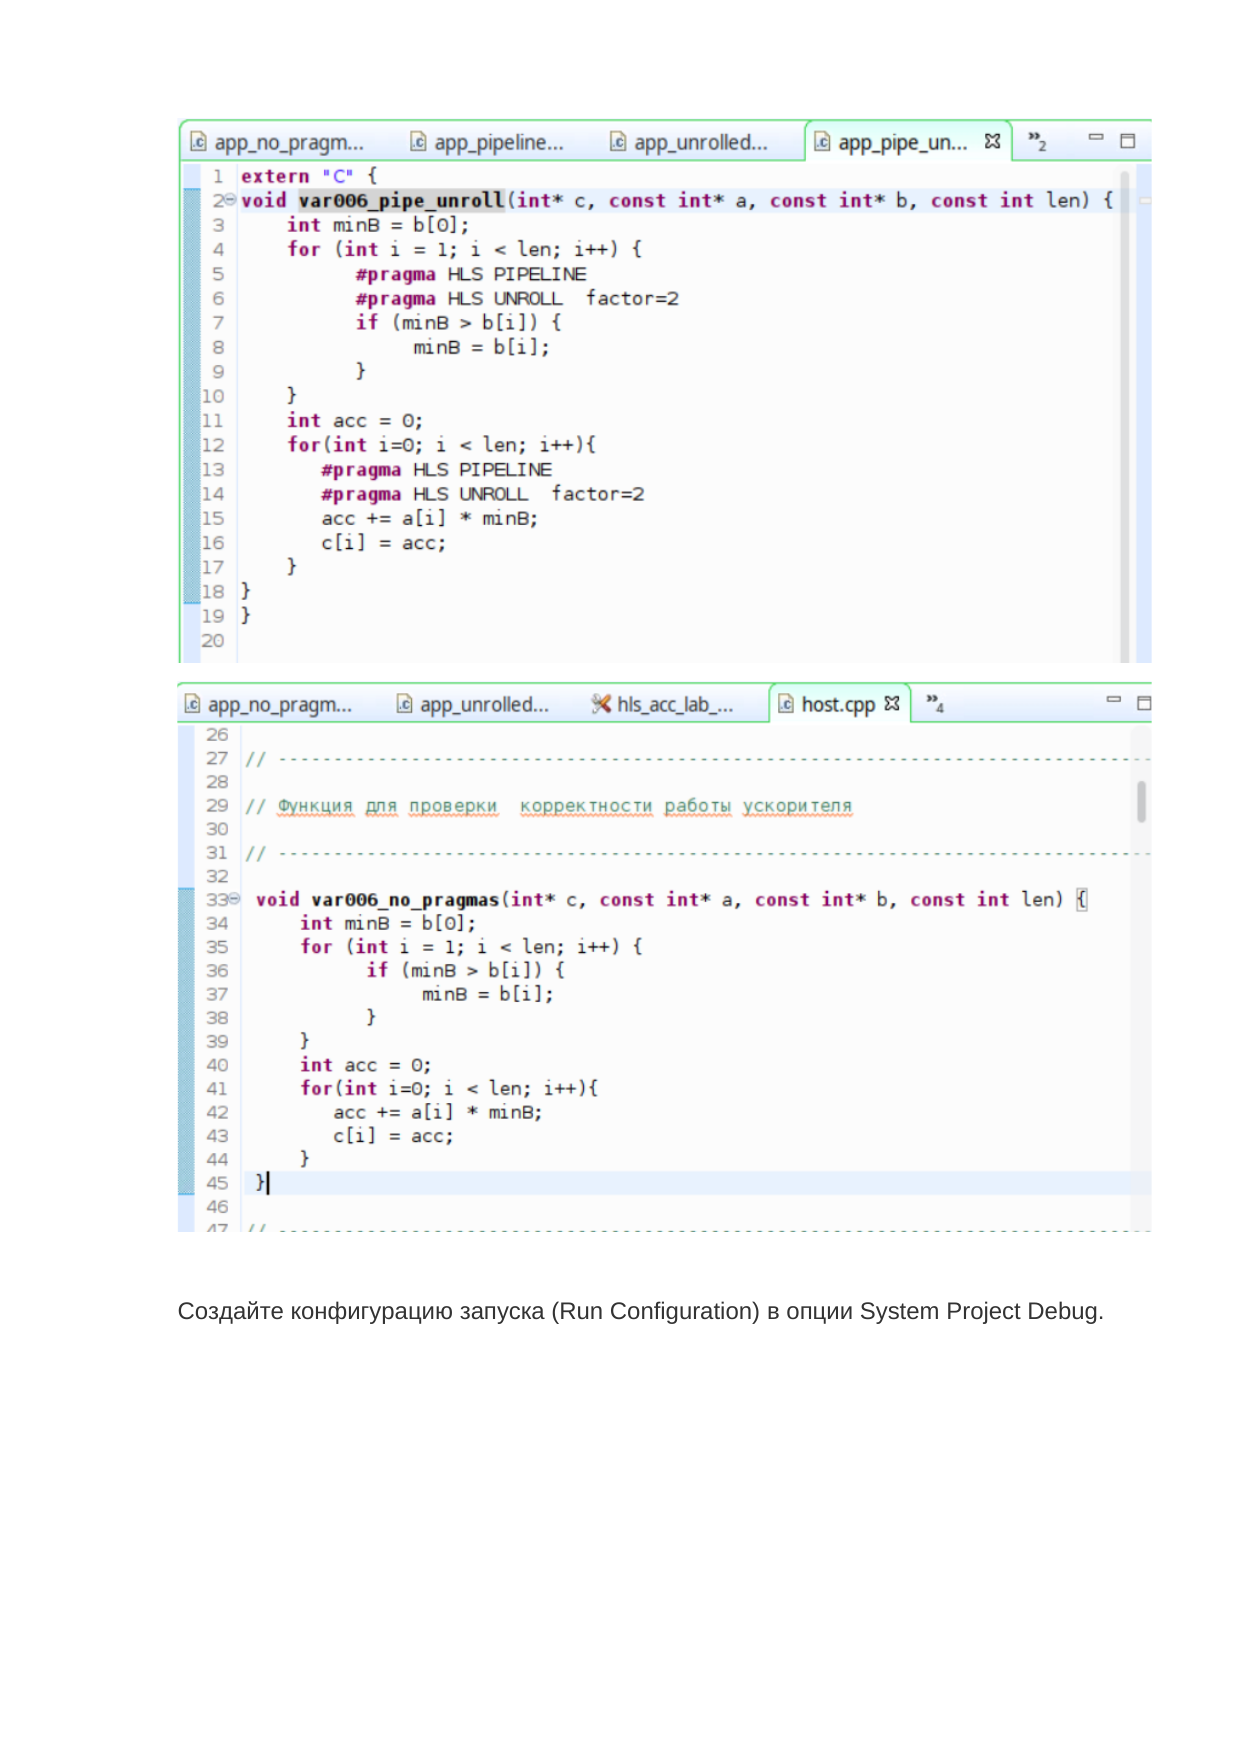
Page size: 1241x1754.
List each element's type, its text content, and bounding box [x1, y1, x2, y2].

text Создайте конфигурацию запуска (Run Configuration) в опции System Project Debug. [177, 1297, 1152, 1325]
picture [177, 118, 1152, 663]
picture [177, 681, 1152, 1232]
